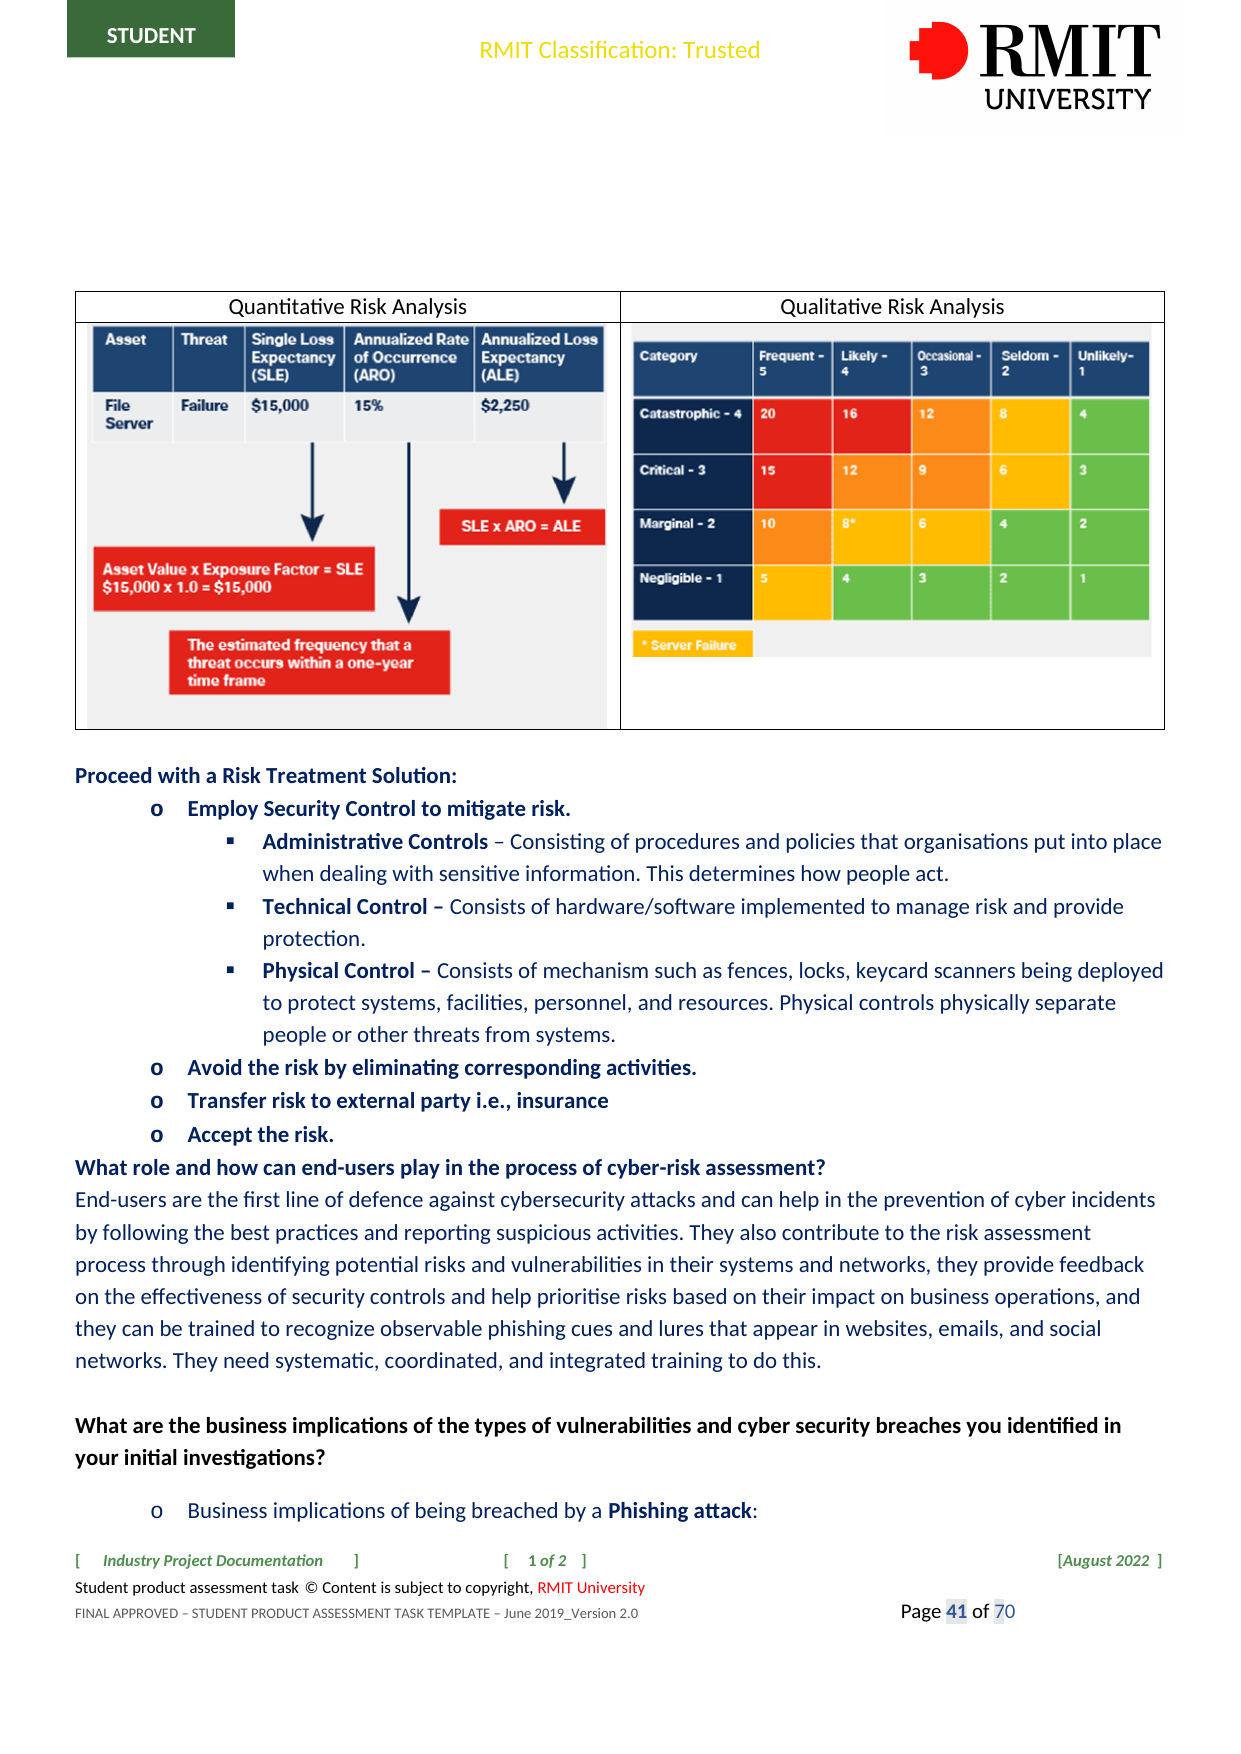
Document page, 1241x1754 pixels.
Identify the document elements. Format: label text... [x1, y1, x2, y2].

table_cell [76, 323, 86, 728]
list Technical Control – Consists of hardware/software implemented to manage risk and provide protection. [225, 892, 1165, 952]
text What role and how can end-users play in the process of cyber-risk assessment? [75, 1153, 1165, 1181]
picture [884, 0, 1185, 135]
list Employ Security Control to mitigate risk. [150, 794, 1165, 823]
picture [86, 323, 608, 729]
text End-users are the first line of defence against cybersecurity attacks and can help in the prevention of cyber incidents by following the best practices and reporting suspicious activities. They also contribute to the risk assessment process through identifying potential risks and vulnerabilities in their systems and networks, they provide feedback on the effectiveness of security controls and help prioritise risks based on their impact on business operations, and they can be trained to recognize observable phishing cues and lures that appear in websites, emails, and social networks. They need systematic, coordinated, and integrated training to do this. [75, 1186, 1165, 1374]
list Business implications of being breached by a Phishing attack: [150, 1496, 1165, 1525]
text What are the business implications of the types of vulnerabilities and cyber security breaches you identified in your initial investigations? [75, 1411, 1165, 1471]
list Administrative Controls – Consisting of procedures and policies that organisations put into place when dealing with sensitive information. This determines how people act. [225, 827, 1165, 888]
list Avoid the risk by eliminating corresponding activities. [150, 1053, 1165, 1082]
table_cell [621, 323, 1164, 728]
table_cell [608, 323, 620, 728]
list Accept the risk. [150, 1120, 1165, 1149]
table_header Qualitative Risk Analysis [621, 292, 1164, 322]
picture [631, 323, 1152, 657]
list Physical Control – Consists of mechanism such as fences, locks, keycard scanners being deployed to protect systems, facilities, personnel, and resources. Physical controls physically separate people or other threats from systems. [225, 956, 1165, 1048]
text Proceed with a Risk Treatment Solution: [75, 762, 1165, 790]
table_header Quantitative Risk Analysis [76, 292, 620, 322]
list Transfer risk to external party i.e., insurance [150, 1086, 1165, 1115]
